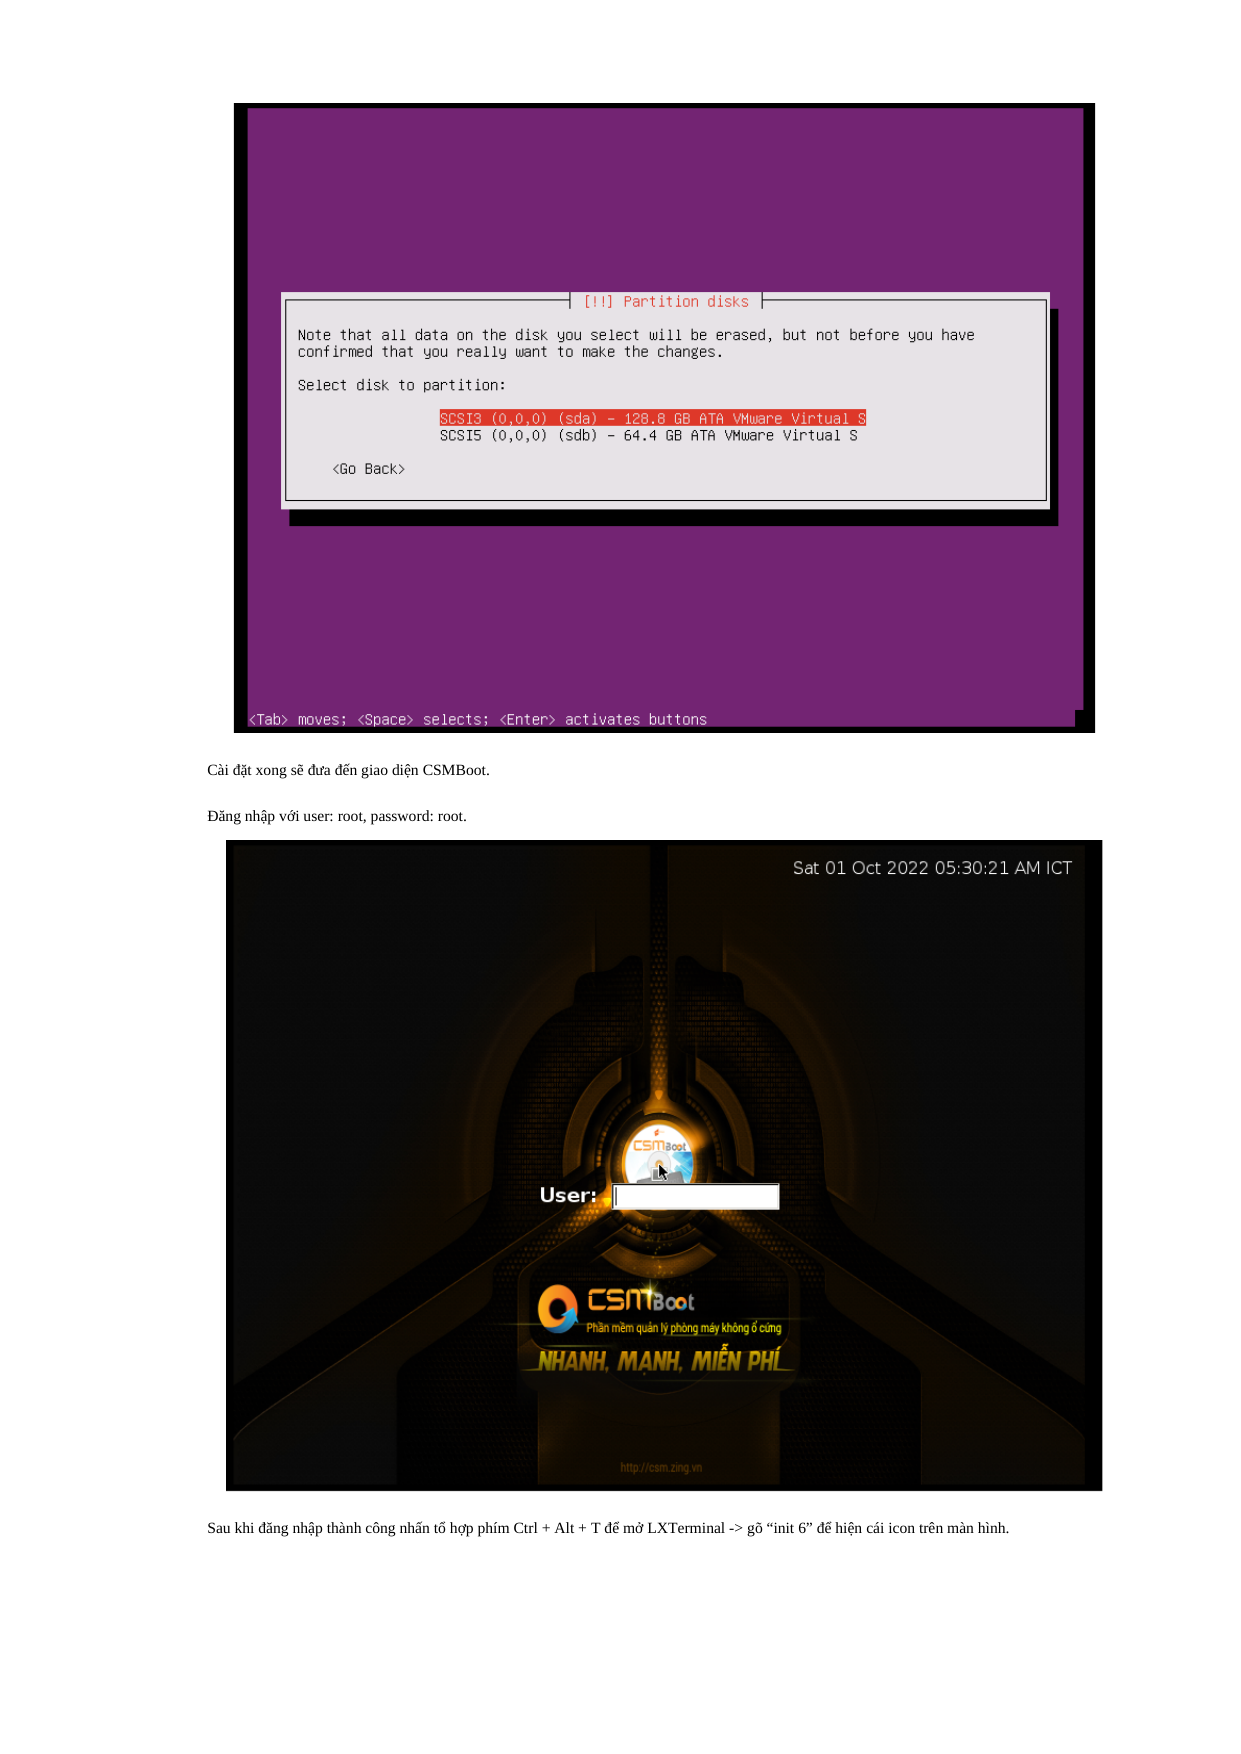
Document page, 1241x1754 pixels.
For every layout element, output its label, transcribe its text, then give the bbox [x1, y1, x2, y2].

list Cài đặt xong sẽ đưa đến giao diện CSMBoot. [207, 747, 1122, 778]
list Sau khi đăng nhập thành công nhấn tổ hợp phím Ctrl + Alt + T để mở LXTerminal -> gõ “init 6” để hiện cái icon trên màn hình. [207, 1506, 1122, 1537]
picture [233, 103, 1096, 733]
picture [226, 840, 1103, 1492]
list Đăng nhập với user: root, password: root. [207, 794, 1122, 825]
